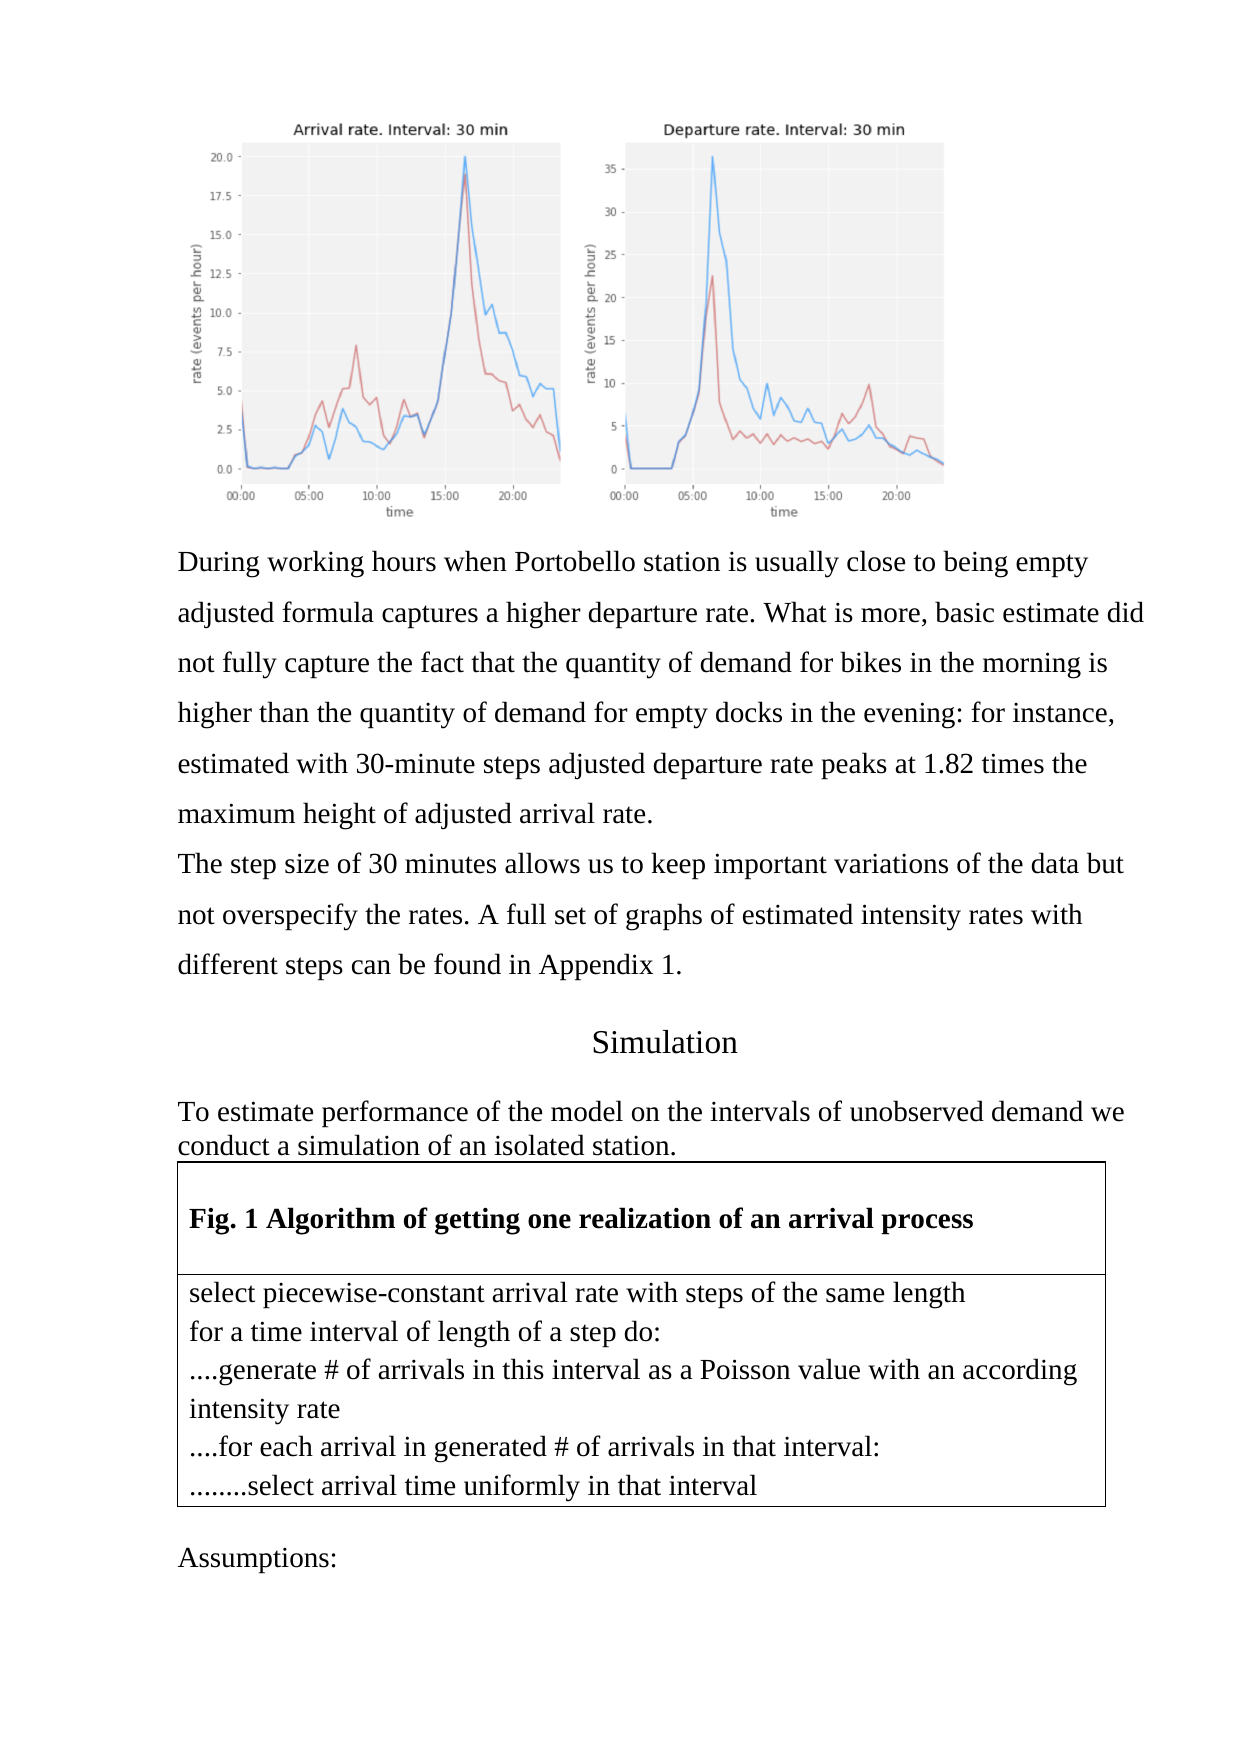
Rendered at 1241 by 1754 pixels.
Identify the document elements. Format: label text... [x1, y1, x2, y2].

text The step size of 30 minutes allows us to keep important variations of the data but [177, 846, 1152, 880]
table_cell select piecewise-constant arrival rate with steps of the same length for a time interval of length of a step do: ....generate # of arrivals in this interval as a Poisson value with an according intensity rate ....for each arrival in generated # of arrivals in that interval: ........select arrival time uniformly in that interval [178, 1275, 1105, 1506]
subtitle Simulation [177, 1022, 1152, 1061]
table_header Fig. 1 Algorithm of getting one realization of an arrival process [178, 1163, 1105, 1274]
text not overspecify the rates. A full set of graphs of estimated intensity rates with different steps can be found in Appendix 1. [177, 897, 1152, 981]
text To estimate performance of the model on the intervals of unobserved demand we conduct a simulation of an isolated station. [177, 1094, 1152, 1161]
picture [184, 118, 954, 528]
text Assumptions: [177, 1540, 1152, 1574]
text During working hours when Portobello station is usually close to being empty adjusted formula captures a higher departure rate. What is more, basic estimate did not fully capture the fact that the quantity of demand for bikes in the morning is higher than the quantity of demand for empty docks in the evening: for instance, estimated with 30-minute steps adjusted departure rate peaks at 1.82 times the maximum height of adjusted arrival rate. [177, 544, 1152, 830]
